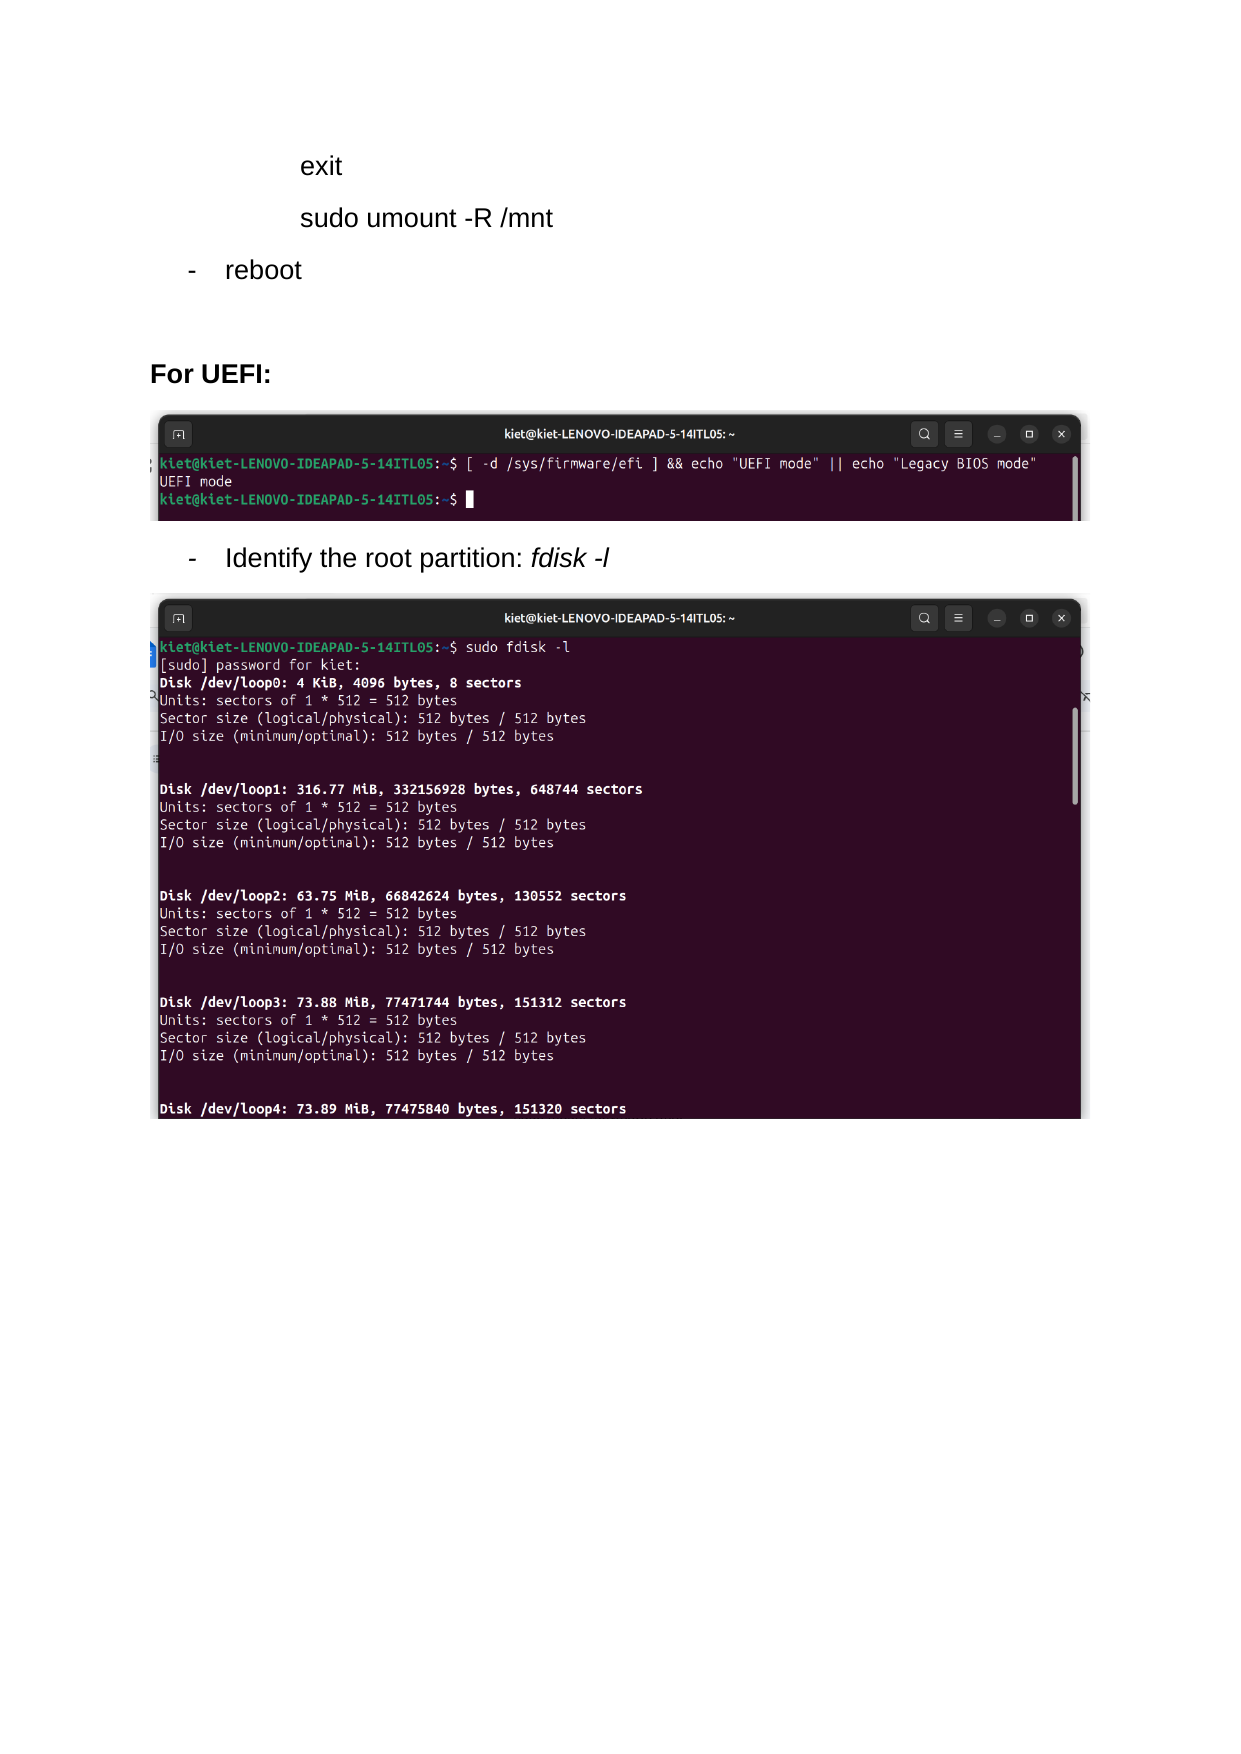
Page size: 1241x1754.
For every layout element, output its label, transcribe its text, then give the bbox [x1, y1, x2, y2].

text sudo umount -R /mnt [225, 202, 1090, 233]
list reboot [187, 254, 1090, 285]
text exit [225, 150, 1090, 181]
text For UEFI: [150, 358, 1090, 389]
list Identify the root partition: fdisk -l [187, 542, 1090, 573]
picture [150, 593, 1091, 1119]
picture [150, 410, 1091, 521]
